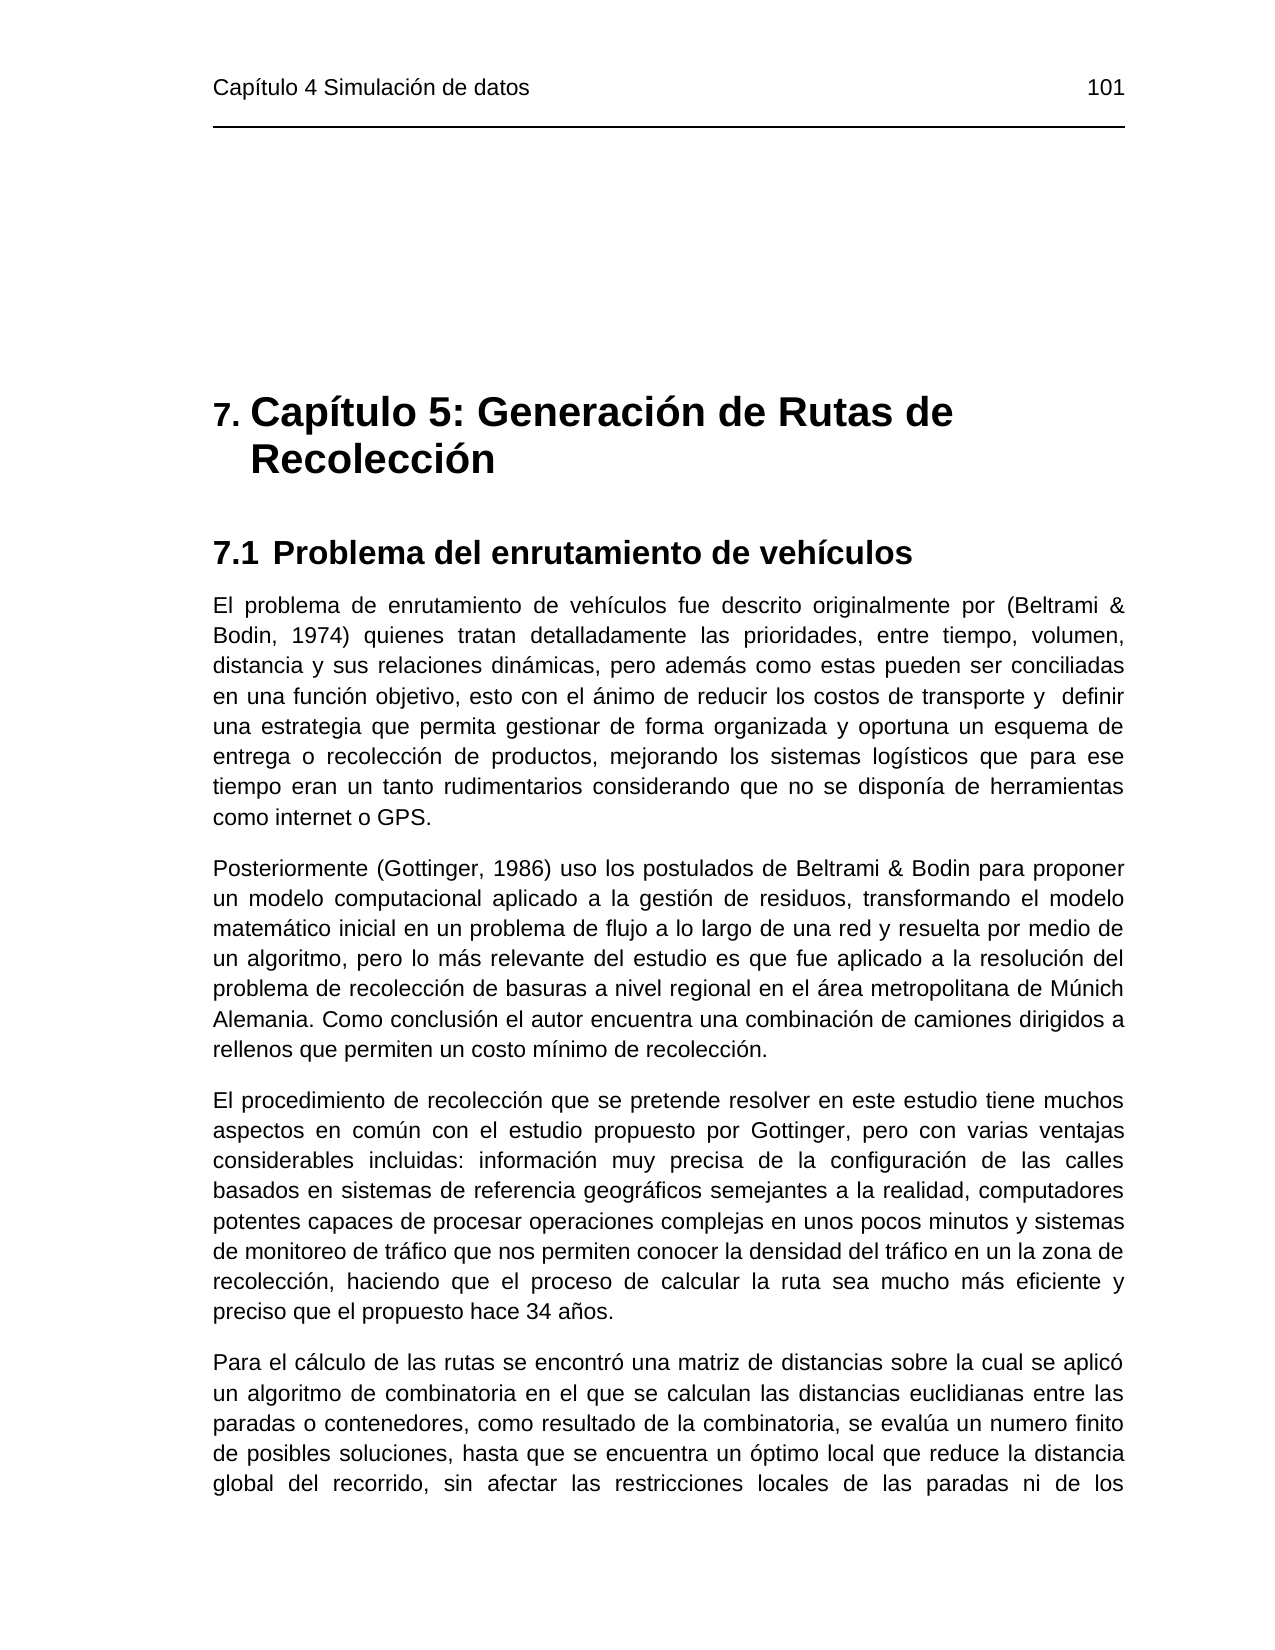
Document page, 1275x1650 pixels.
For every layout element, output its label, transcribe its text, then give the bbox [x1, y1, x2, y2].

subtitle Problema del enrutamiento de vehículos [213, 533, 1125, 571]
text Posteriormente (Gottinger, 1986) uso los postulados de Beltrami & Bodin para proponer un modelo computacional aplicado a la gestión de residuos, transformando el modelo matemático inicial en un problema de flujo a lo largo de una red y resuelta por medio de un algoritmo, pero lo más relevante del estudio es que fue aplicado a la resolución del problema de recolección de basuras a nivel regional en el área metropolitana de Múnich Alemania. Como conclusión el autor encuentra una combinación de camiones dirigidos a rellenos que permiten un costo mínimo de recolección. [213, 854, 1125, 1062]
text El problema de enrutamiento de vehículos fue descrito originalmente por (Beltrami & Bodin, 1974) quienes tratan detalladamente las prioridades, entre tiempo, volumen, distancia y sus relaciones dinámicas, pero además como estas pueden ser conciliadas en una función objetivo, esto con el ánimo de reducir los costos de transporte y definir una estrategia que permita gestionar de forma organizada y oportuna un esquema de entrega o recolección de productos, mejorando los sistemas logísticos que para ese tiempo eran un tanto rudimentarios considerando que no se disponía de herramientas como internet o GPS. [213, 592, 1125, 830]
subtitle Capítulo 5: Generación de Rutas de Recolección [213, 387, 1125, 483]
text El procedimiento de recolección que se pretende resolver en este estudio tiene muchos aspectos en común con el estudio propuesto por Gottinger, pero con varias ventajas considerables incluidas: información muy precisa de la configuración de las calles basados en sistemas de referencia geográficos semejantes a la realidad, computadores potentes capaces de procesar operaciones complejas en unos pocos minutos y sistemas de monitoreo de tráfico que nos permiten conocer la densidad del tráfico en un la zona de recolección, haciendo que el proceso de calcular la ruta sea mucho más eficiente y preciso que el propuesto hace 34 años. [213, 1087, 1125, 1324]
